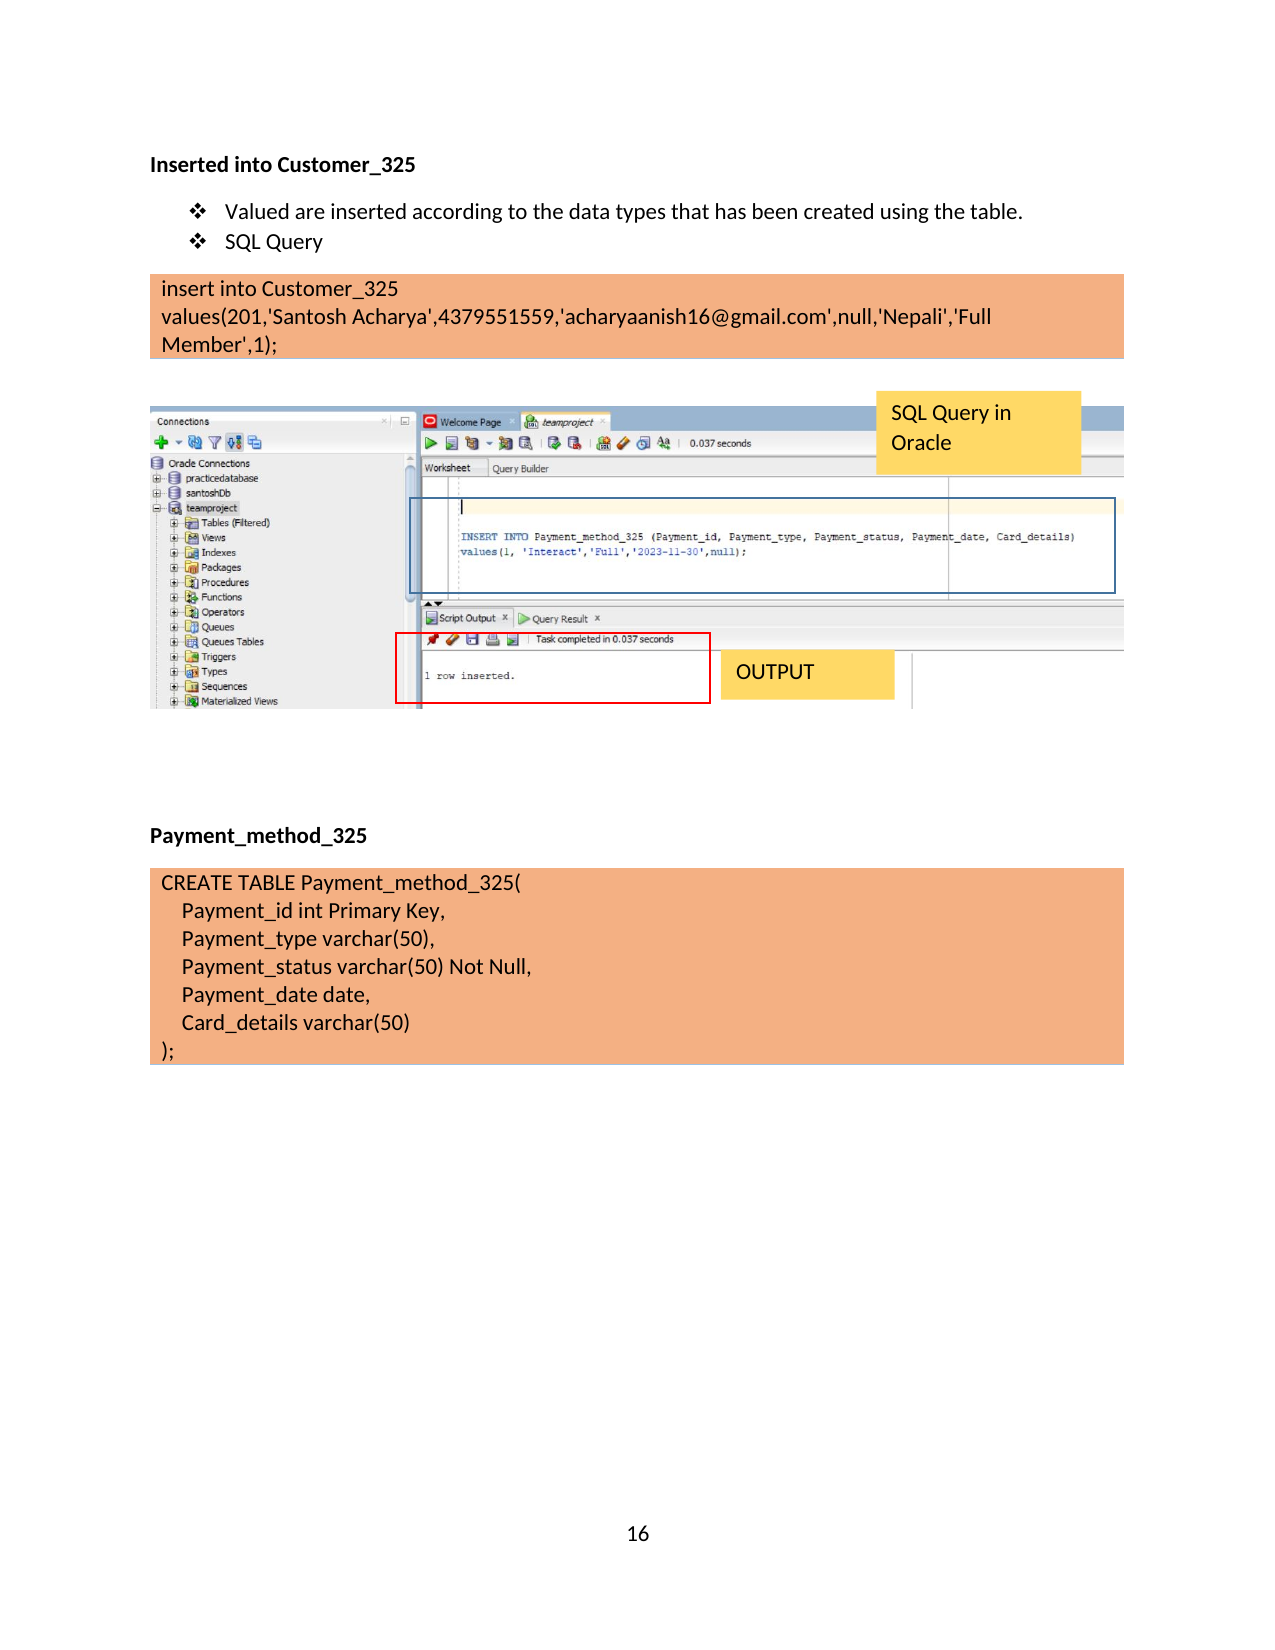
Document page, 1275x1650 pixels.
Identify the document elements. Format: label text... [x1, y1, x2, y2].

table_header CREATE TABLE Payment_method_325( Payment_id int Primary Key, Payment_type varchar(50), Payment_status varchar(50) Not Null, Payment_date date, Card_details varchar(50) ); [150, 868, 1124, 1064]
table_header insert into Customer_325 values(201,'Santosh Acharya',4379551559,'acharyaanish16@gmail.com',null,'Nepali','Full Member',1); [150, 274, 1124, 358]
list Valued are inserted according to the data types that has been created using the table. [187, 197, 1125, 225]
text Payment_method_325 [150, 821, 1125, 849]
picture [150, 406, 1124, 709]
list SQL Query [187, 227, 1125, 255]
text Inserted into Customer_325 [150, 150, 1125, 178]
